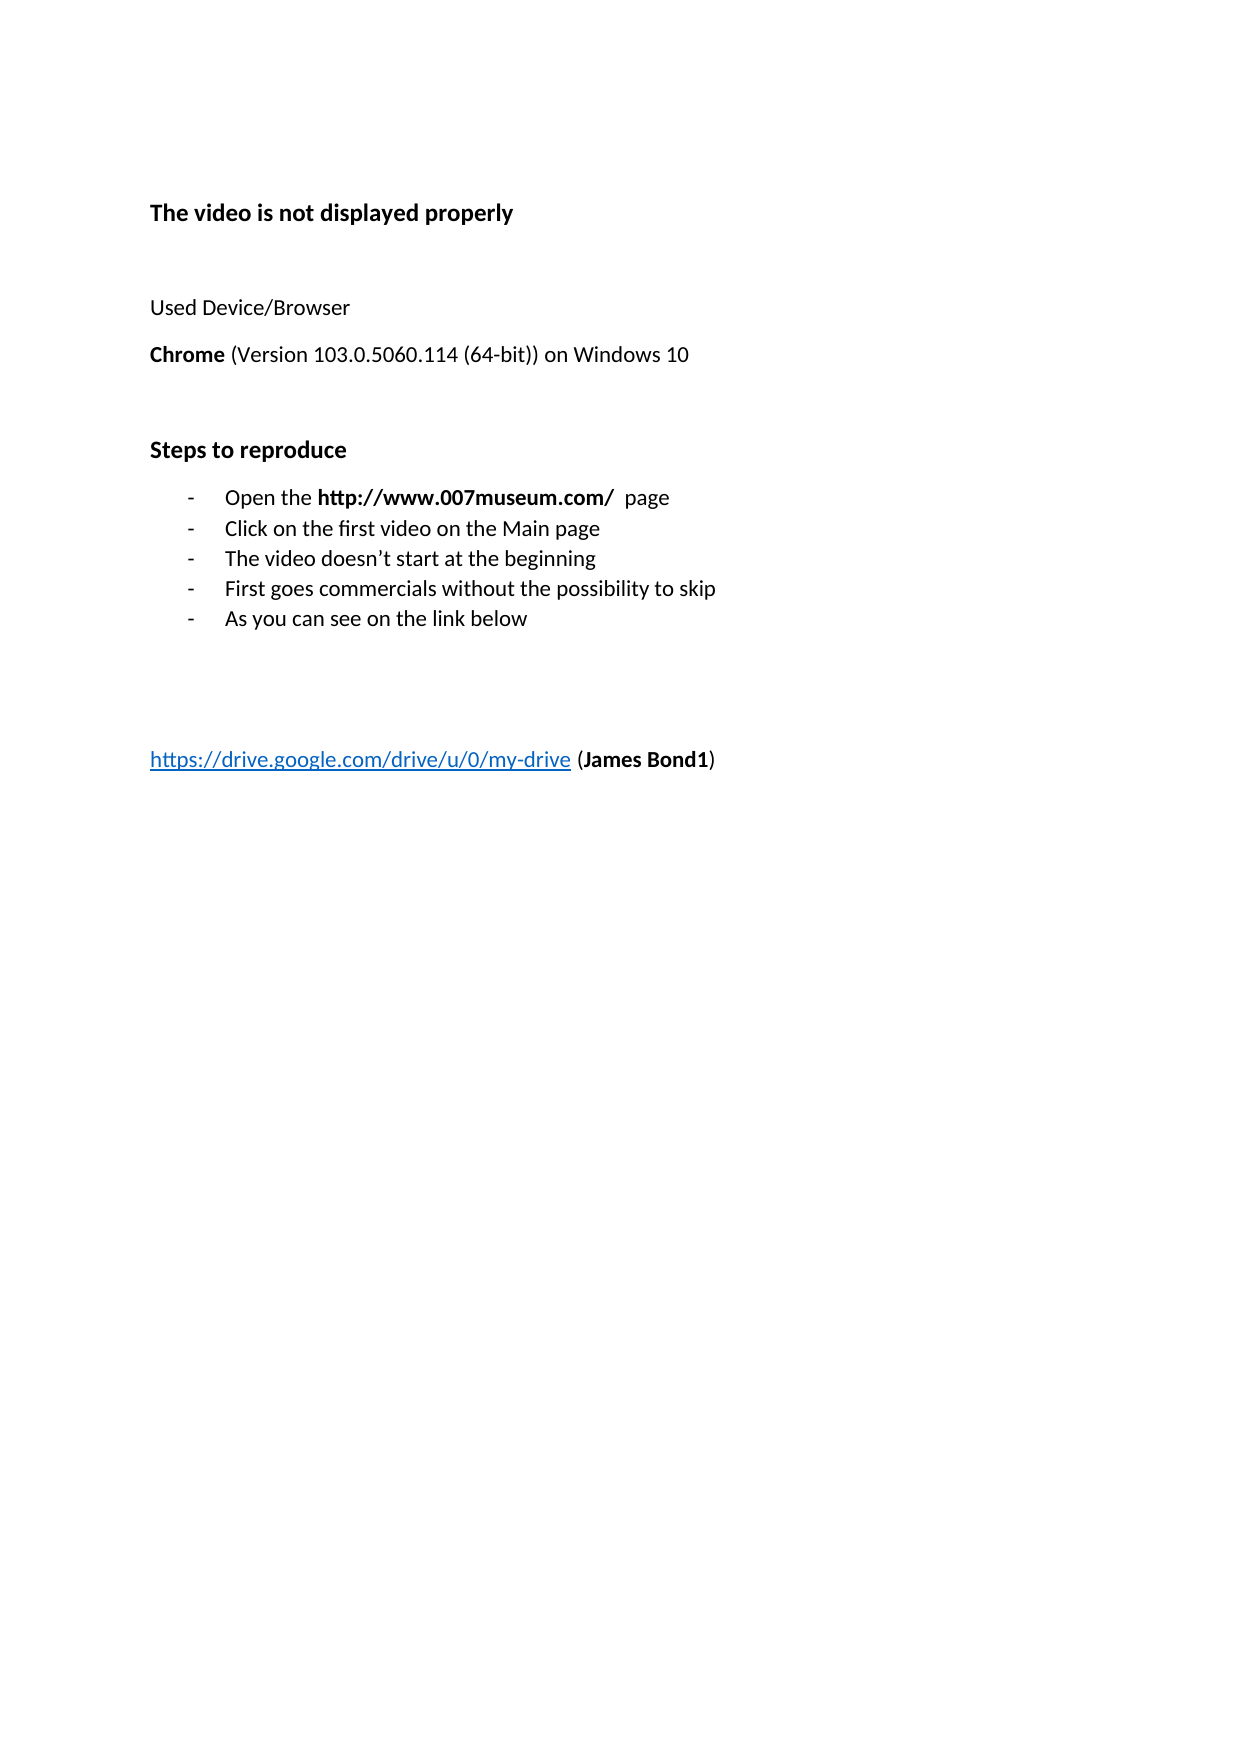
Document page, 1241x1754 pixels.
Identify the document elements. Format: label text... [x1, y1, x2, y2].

text Used Device/Browser [150, 293, 1090, 321]
text Steps to reproduce [150, 434, 1090, 464]
text The video is not displayed properly [150, 197, 1090, 227]
list As you can see on the link below [187, 604, 1090, 632]
text Chrome (Version 103.0.5060.114 (64-bit)) on Windows 10 [150, 340, 1090, 368]
list First goes commercials without the possibility to skip [187, 574, 1090, 602]
list The video doesn’t start at the beginning [187, 544, 1090, 572]
list Click on the first video on the Main page [187, 514, 1090, 542]
list Open the http://www.007museum.com/ page [187, 483, 1090, 512]
text https://drive.google.com/drive/u/0/my-drive (James Bond1) [150, 745, 1090, 773]
